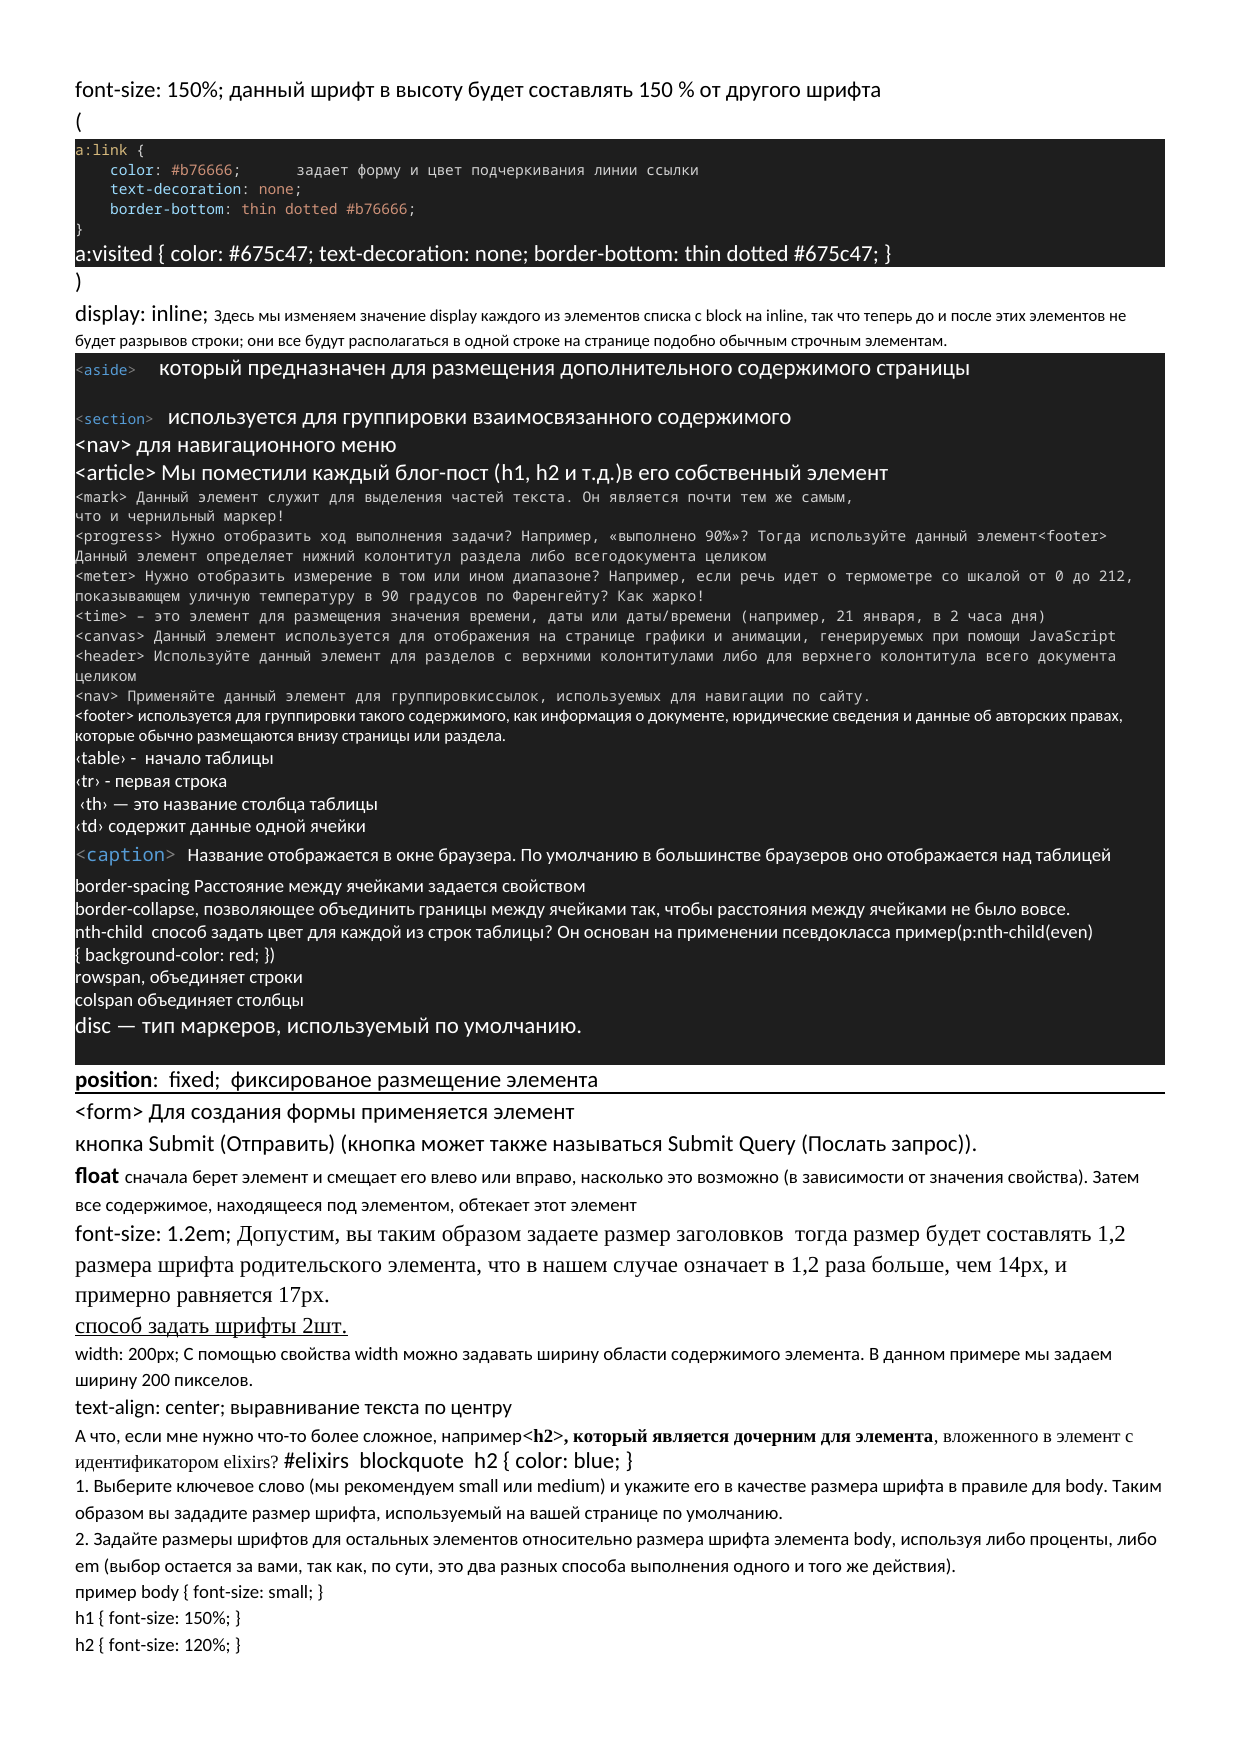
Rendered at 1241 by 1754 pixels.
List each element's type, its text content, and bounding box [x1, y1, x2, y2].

text text-decoration: none; [75, 179, 1165, 199]
text <nav> для навигационного меню [75, 430, 1165, 458]
text 1. Выберите ключевое слово (мы рекомендуем small или medium) и укажите его в качестве размера шрифта в правиле для body. Таким образом вы зададите размер шрифта, используемый на вашей странице по умолчанию. [75, 1475, 1165, 1524]
text <aside> который предназначен для размещения дополнительного содержимого страницы [75, 353, 1165, 381]
text А что, если мне нужно что-то более сложное, например<h2>, который является дочерним для элемента, вложенного в элемент с идентификатором elixirs? #elixirs blockquote h2 { color: blue; } [75, 1424, 1165, 1475]
text что и чернильный маркер! [75, 506, 1165, 526]
text colspan объединяет столбцы [75, 988, 1165, 1011]
text ‹tr› - первая строка [75, 769, 1165, 792]
text пример body { font-size: small; } [75, 1580, 1165, 1603]
text <progress> Нужно отобразить ход выполнения задачи? Например, «выполнено 90%»? Тогда используйте данный элемент<footer> Данный элемент определяет нижний колонтитул раздела либо всегодокумента целиком [75, 526, 1165, 566]
text <mark> Данный элемент служит для выделения частей текста. Он является почти тем же самым, [75, 486, 1165, 506]
text <time> – это элемент для размещения значения времени, даты или даты/времени (например, 21 января, в 2 часа дня) [75, 606, 1165, 626]
text disc — тип маркеров, используемый по умолчанию. [75, 1011, 1165, 1039]
text color: #b76666; задает форму и цвет подчеркивания линии ссылки [75, 159, 1165, 179]
text position: fixed; фиксированое размещение элемента [75, 1065, 1165, 1092]
text border-collapse, позволяющее объединить границы между ячейками так, чтобы расстояния между ячейками не было вовсе. [75, 897, 1165, 920]
text a:link { [75, 139, 1165, 159]
text float сначала берет элемент и смещает его влево или вправо, насколько это возможно (в зависимости от значения свойства). Затем все содержимое, находящееся под элементом, обтекает этот элемент [75, 1162, 1165, 1216]
text <header> Используйте данный элемент для разделов с верхними колонтитулами либо для верхнего колонтитула всего документа целиком [75, 646, 1165, 685]
text <form> Для создания формы применяется элемент [75, 1097, 1165, 1125]
text font-size: 1.2em; Допустим, вы таким образом задаете размер заголовков тогда размер будет составлять 1,2 размера шрифта родительского элемента, что в нашем случае означает в 1,2 раза больше, чем 14px, и примерно равняется 17px. [75, 1219, 1165, 1308]
text <canvas> Данный элемент используется для отображения на странице графики и анимации, генерируемых при помощи JavaScript [75, 626, 1165, 646]
text h1 { font-size: 150%; } [75, 1606, 1165, 1629]
text <meter> Нужно отобразить измерение в том или ином диапазоне? Например, если речь идет о термометре со шкалой от 0 до 212, показывающем уличную температуру в 90 градусов по Фаренгейту? Как жарко! [75, 566, 1165, 606]
text h2 { font-size: 120%; } [75, 1633, 1165, 1656]
text ‹table› - начало таблицы [75, 746, 1165, 769]
text width: 200px; С помощью свойства width можно задавать ширину области содержимого элемента. В данном примере мы задаем ширину 200 пикселов. [75, 1342, 1165, 1391]
text display: inline; Здесь мы изменяем значение display каждого из элементов списка с block на inline, так что теперь до и после этих элементов не будет разрывов строки; они все будут располагаться в одной строке на странице подобно обычным строчным элементам. [75, 299, 1165, 350]
text <caption> Название отображается в окне браузера. По умолчанию в большинстве браузеров оно отображается над таблицей [75, 837, 1165, 867]
text ‹td› содержит данные одной ячейки [75, 814, 1165, 837]
text a:visited { color: #675c47; text-decoration: none; border-bottom: thin dotted #675c47; } [75, 239, 1165, 267]
text ( [75, 107, 1165, 135]
text rowspan, объединяет строки [75, 966, 1165, 988]
text <nav> Применяйте данный элемент для группировкиссылок, используемых для навигации по сайту. [75, 685, 1165, 705]
text } [75, 219, 1165, 239]
text nth-child способ задать цвет для каждой из строк таблицы? Он основан на применении псевдокласса пример(p:nth-child(even) { background-color: red; }) [75, 920, 1165, 966]
text <section> используется для группировки взаимосвязанного содержимого [75, 402, 1165, 430]
text text-align: center; выравнивание текста по центру [75, 1394, 1165, 1420]
text font-size: 150%; данный шрифт в высоту будет составлять 150 % от другого шрифта [75, 75, 1165, 103]
text ‹th› — это название столбца таблицы [75, 792, 1165, 814]
text 2. Задайте размеры шрифтов для остальных элементов относительно размера шрифта элемента body, используя либо проценты, либо em (выбор остается за вами, так как, по сути, это два разных способа выполнения одного и того же действия). [75, 1527, 1165, 1577]
text способ задать шрифты 2шт. [75, 1312, 1165, 1338]
text <footer> используется для группировки такого содержимого, как информация о документе, юридические сведения и данные об авторских правах, которые обычно размещаются внизу страницы или раздела. [75, 705, 1165, 746]
text кнопка Submit (Отправить) (кнопка может также называться Submit Query (Послать запрос)). [75, 1129, 1165, 1157]
text border-bottom: thin dotted #b76666; [75, 199, 1165, 219]
text ) [75, 267, 1165, 295]
text border-spacing Расстояние между ячейками задается свойством [75, 867, 1165, 897]
text <article> Мы поместили каждый блог-пост (h1, h2 и т.д.)в его собственный элемент [75, 458, 1165, 486]
